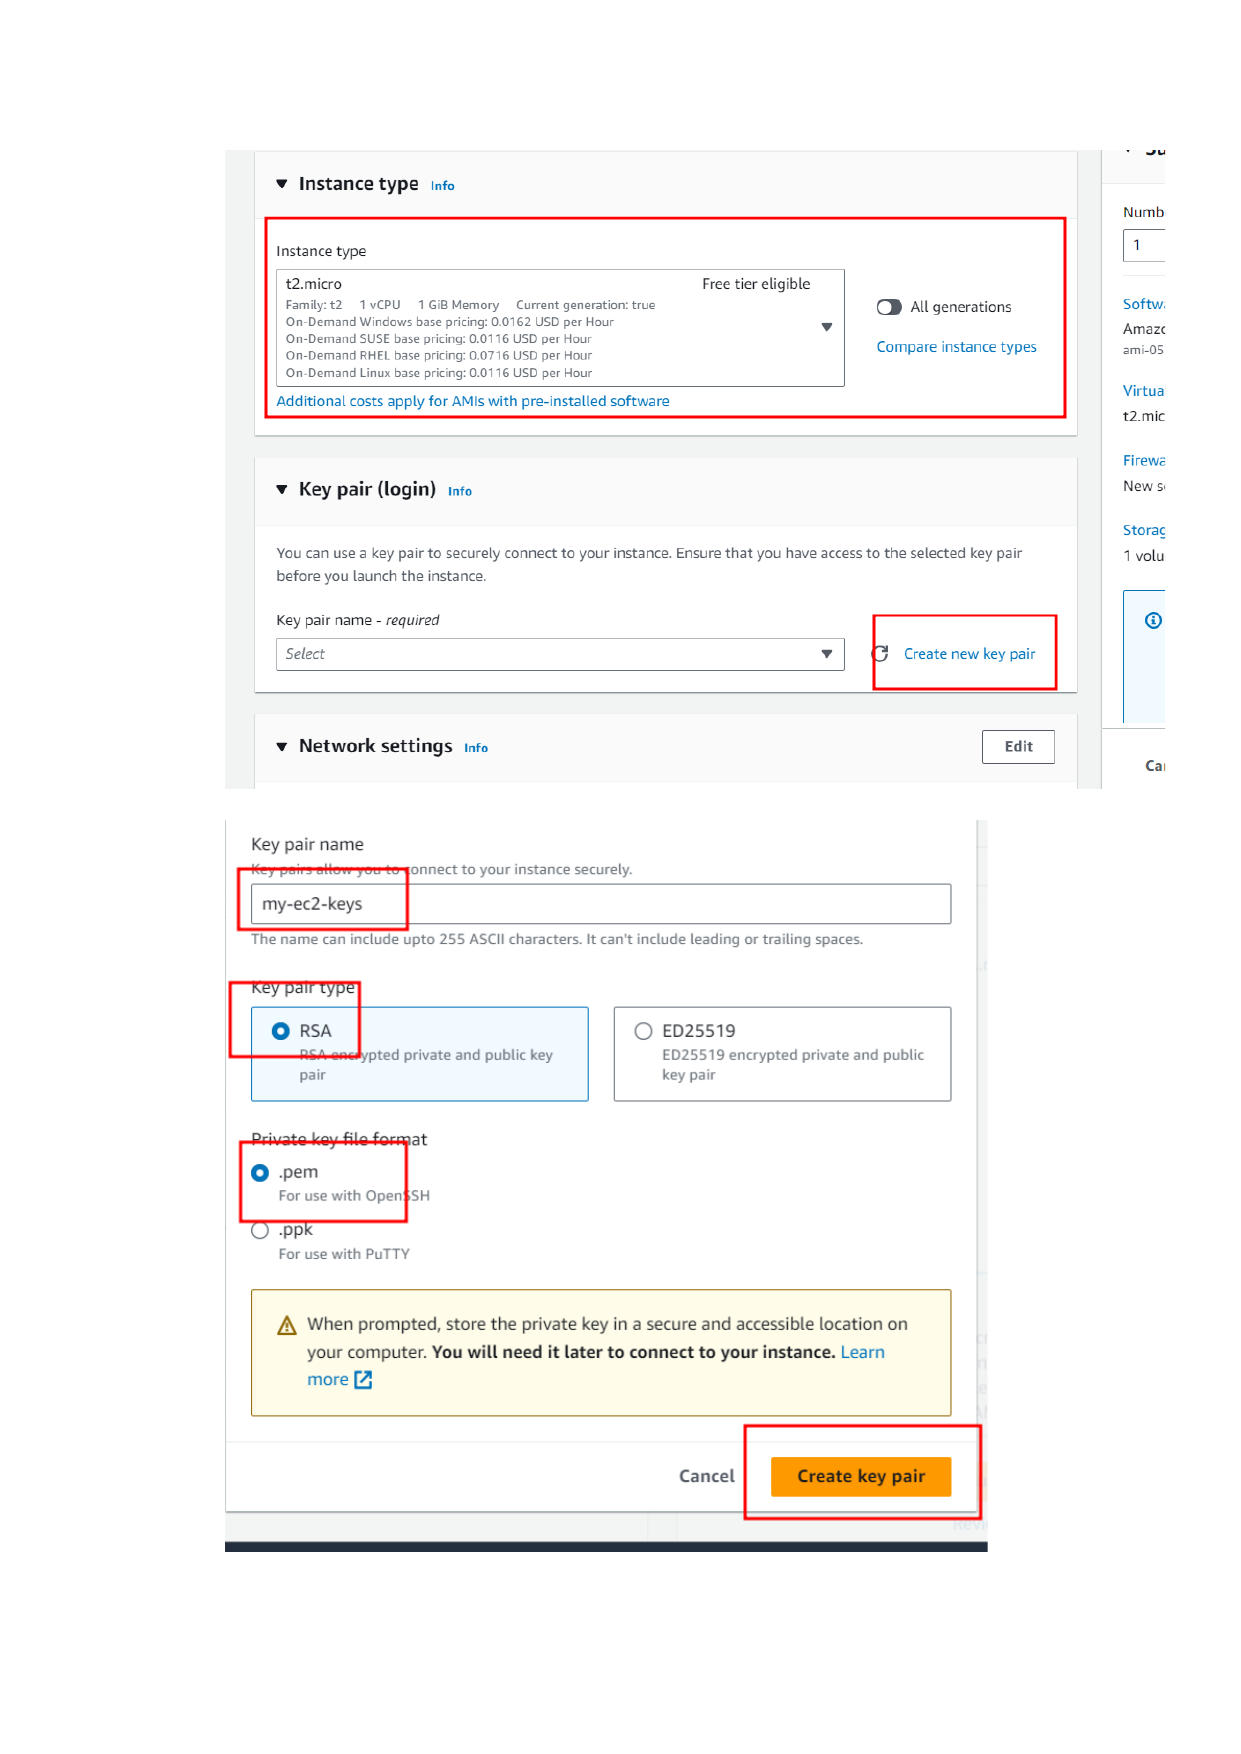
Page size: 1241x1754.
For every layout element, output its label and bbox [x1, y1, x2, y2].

picture [225, 150, 1166, 789]
picture [225, 820, 988, 1552]
